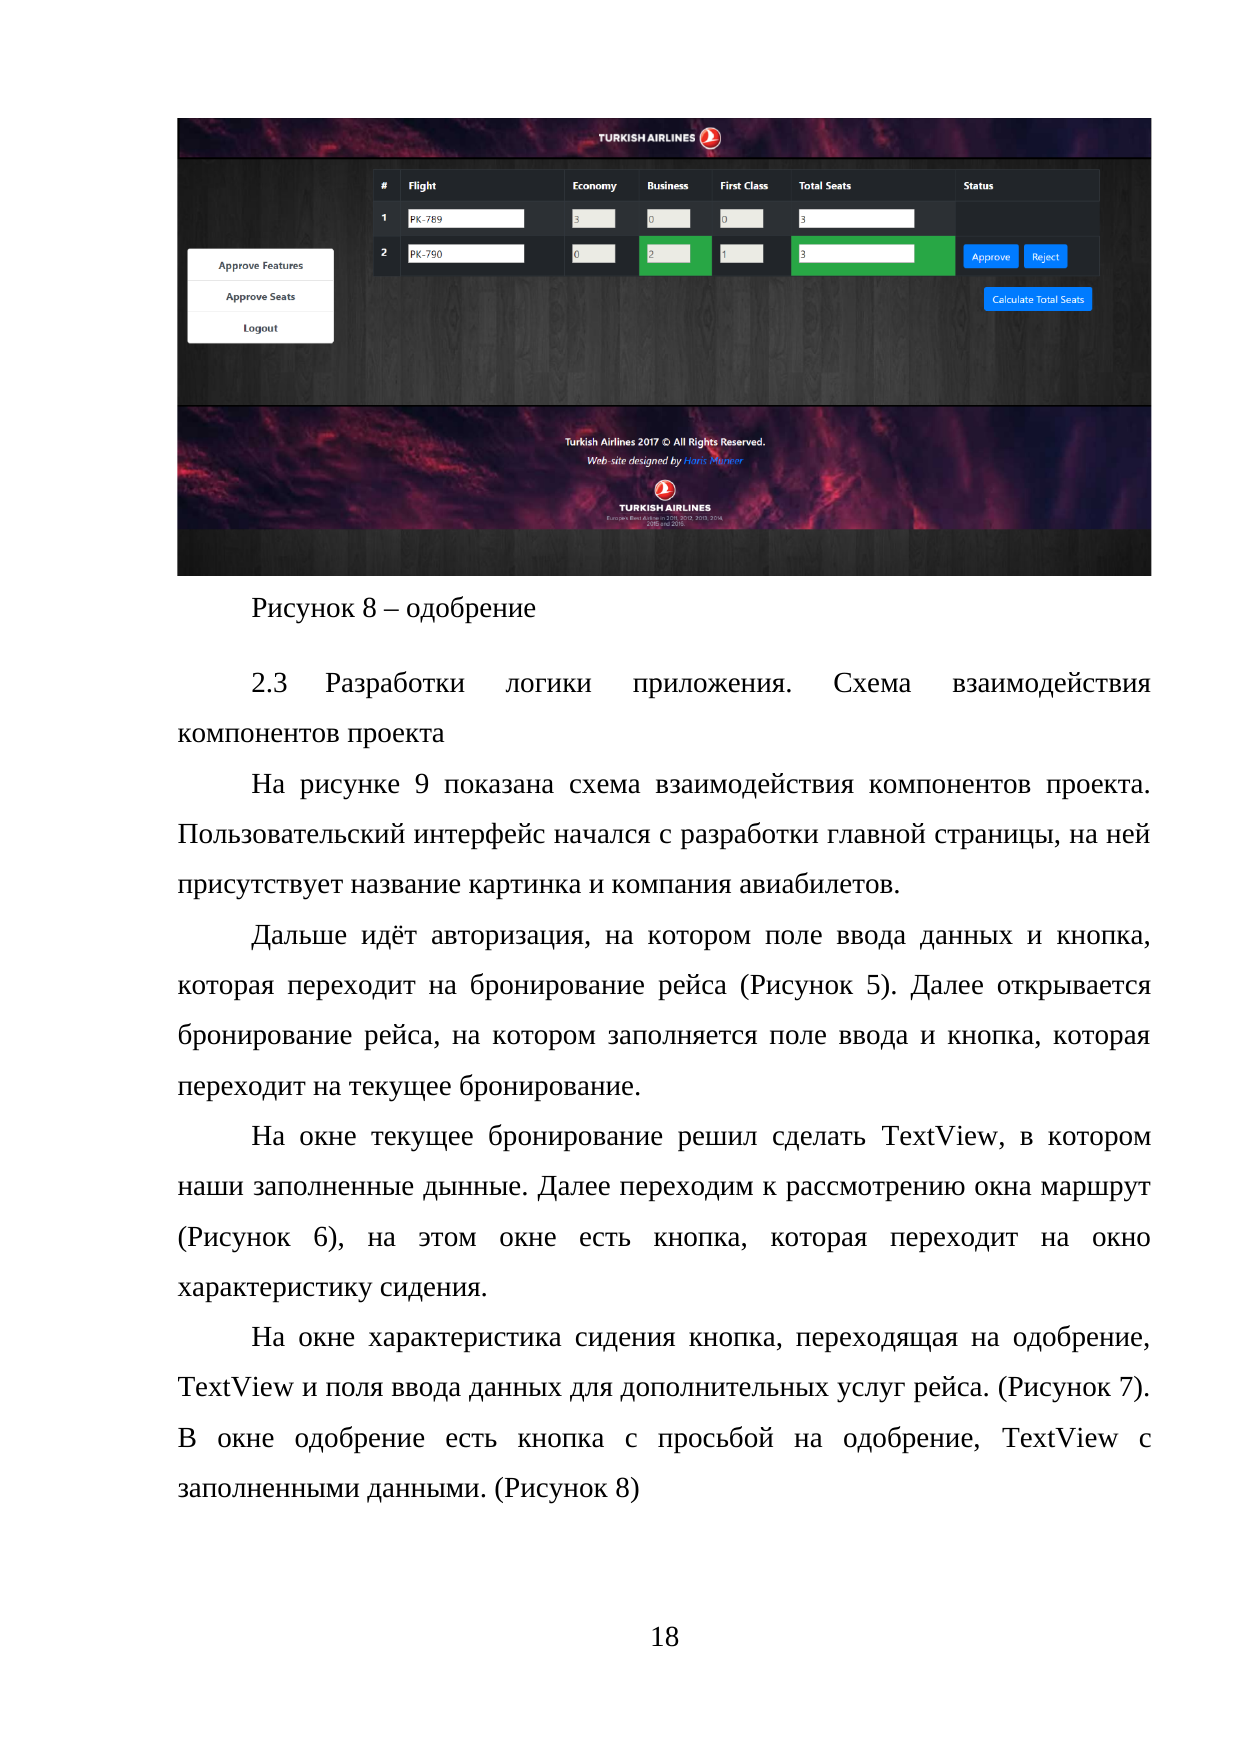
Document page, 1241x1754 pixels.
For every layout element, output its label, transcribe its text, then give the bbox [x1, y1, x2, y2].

text Рисунок 8 – одобрение [177, 590, 1152, 623]
list На рисунке 9 показана схема взаимодействия компонентов проекта. Пользовательский интерфейс начался с разработки главной страницы, на ней присутствует название картинка и компания авиабилетов. [177, 766, 1152, 900]
list На окне текущее бронирование решил сделать TextView, в котором наши заполненные дынные. Далее переходим к рассмотрению окна маршрут (Рисунок 6), на этом окне есть кнопка, которая переходит на окно характеристику сидения. [177, 1118, 1152, 1302]
picture [177, 118, 1152, 576]
list Дальше идёт авторизация, на котором поле ввода данных и кнопка, которая переходит на бронирование рейса (Рисунок 5). Далее открывается бронирование рейса, на котором заполняется поле ввода и кнопка, которая переходит на текущее бронирование. [177, 917, 1152, 1101]
list Разработки логики приложения. Схема взаимодействия компонентов проекта [177, 665, 1152, 749]
list На окне характеристика сидения кнопка, переходящая на одобрение, TextView и поля ввода данных для дополнительных услуг рейса. (Рисунок 7). В окне одобрение есть кнопка с просьбой на одобрение, TextView с заполненными данными. (Рисунок 8) [177, 1319, 1152, 1504]
